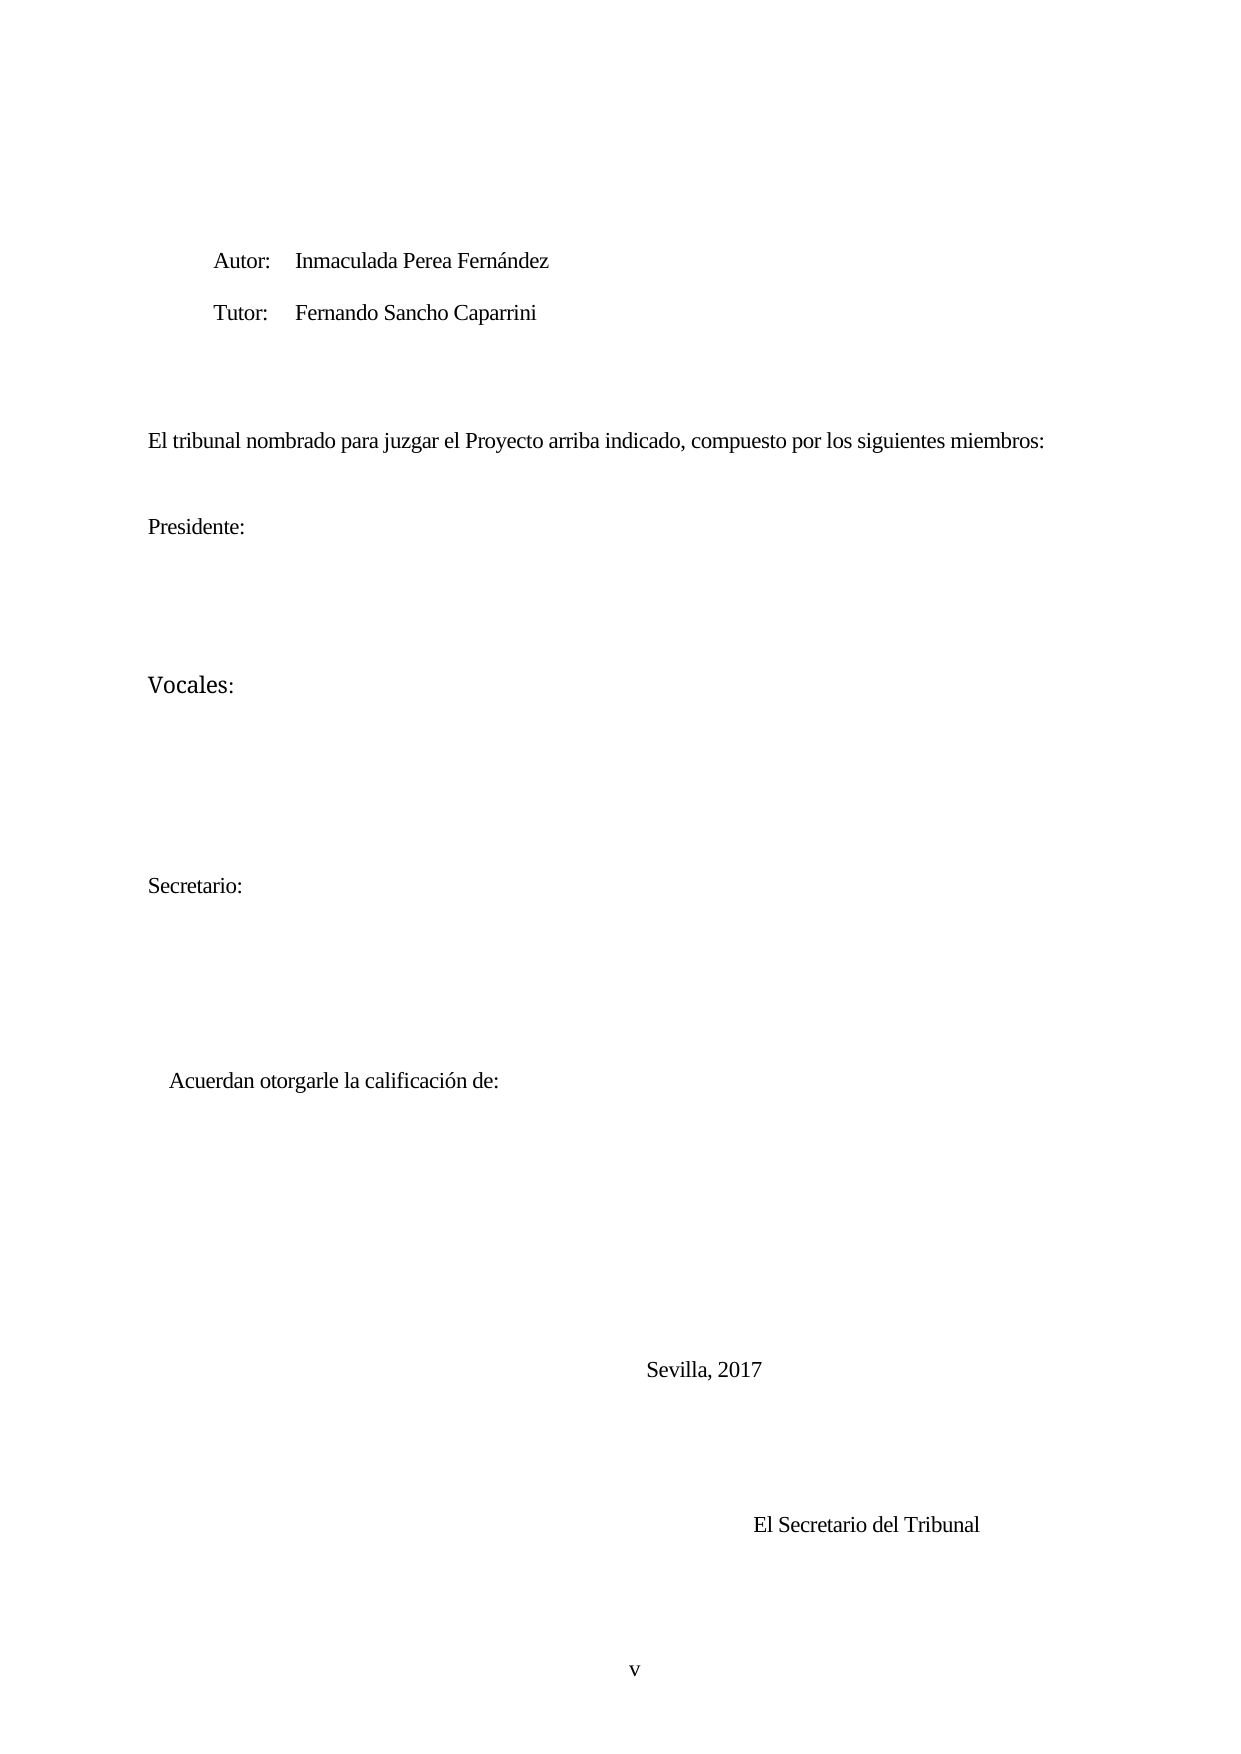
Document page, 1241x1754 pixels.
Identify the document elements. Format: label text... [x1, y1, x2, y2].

table_cell Fernando Sancho Caparrini [284, 286, 615, 337]
text El tribunal nombrado para juzgar el Proyecto arriba indicado, compuesto por los siguientes miembros: [148, 428, 1121, 454]
table_cell Tutor: [202, 286, 283, 337]
text Sevilla, 2017 [646, 1356, 1121, 1382]
text Secretario: [148, 873, 1122, 899]
table_header Autor: [202, 235, 283, 286]
text Vocales: [148, 668, 1122, 700]
table_header Inmaculada Perea Fernández [284, 235, 615, 286]
text Acuerdan otorgarle la calificación de: [168, 1067, 1121, 1093]
text Presidente: [148, 513, 1122, 539]
text El Secretario del Tribunal [753, 1511, 1121, 1538]
